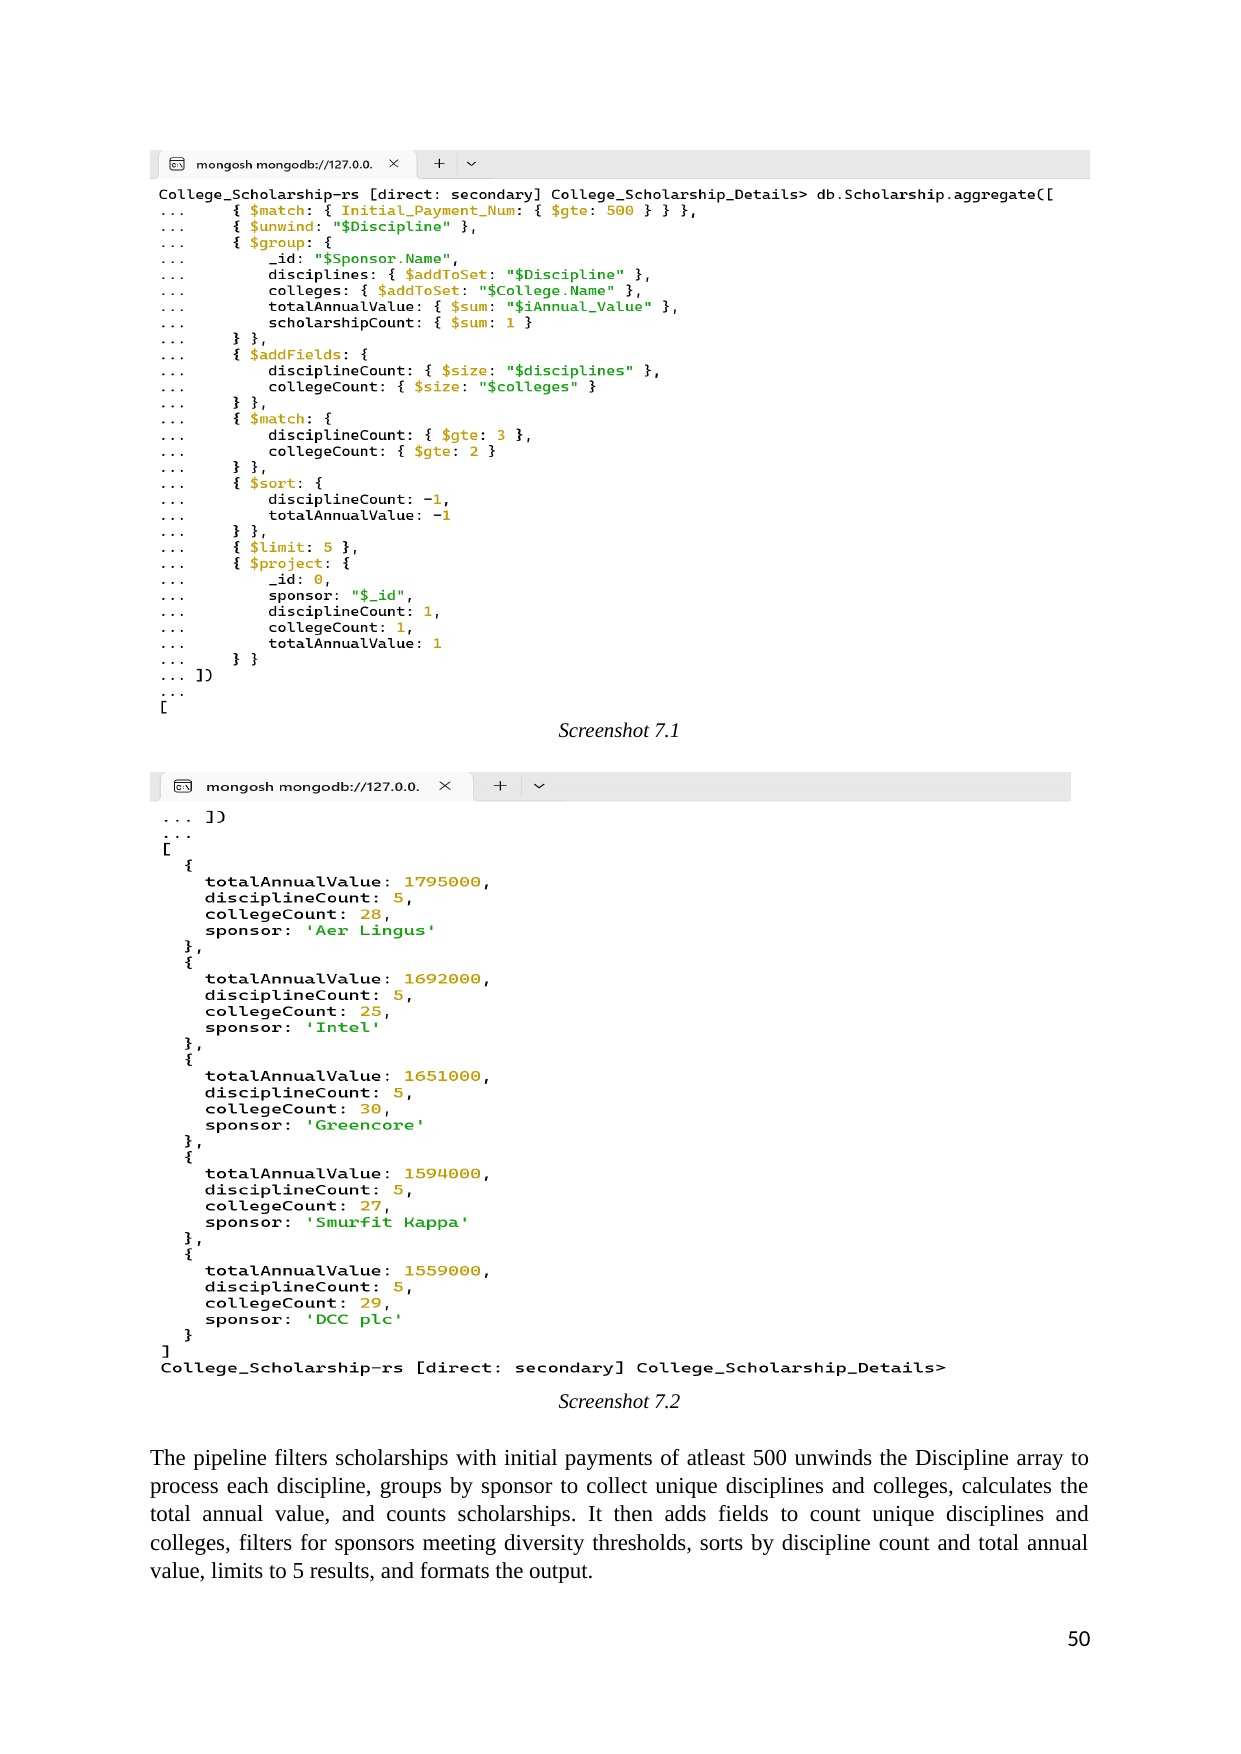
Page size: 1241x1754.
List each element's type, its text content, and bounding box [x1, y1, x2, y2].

text Screenshot 7.1 [150, 718, 1090, 742]
picture [150, 150, 1091, 716]
text Screenshot 7.2 [150, 1389, 1090, 1413]
text The pipeline filters scholarships with initial payments of atleast 500 unwinds the Discipline array to process each discipline, groups by sponsor to collect unique disciplines and colleges, calculates the total annual value, and counts scholarships. It then adds fields to count unique disciplines and colleges, filters for sponsors meeting diversity thresholds, sorts by discipline count and total annual value, limits to 5 results, and formats the output. [150, 1443, 1090, 1584]
picture [150, 772, 1072, 1387]
